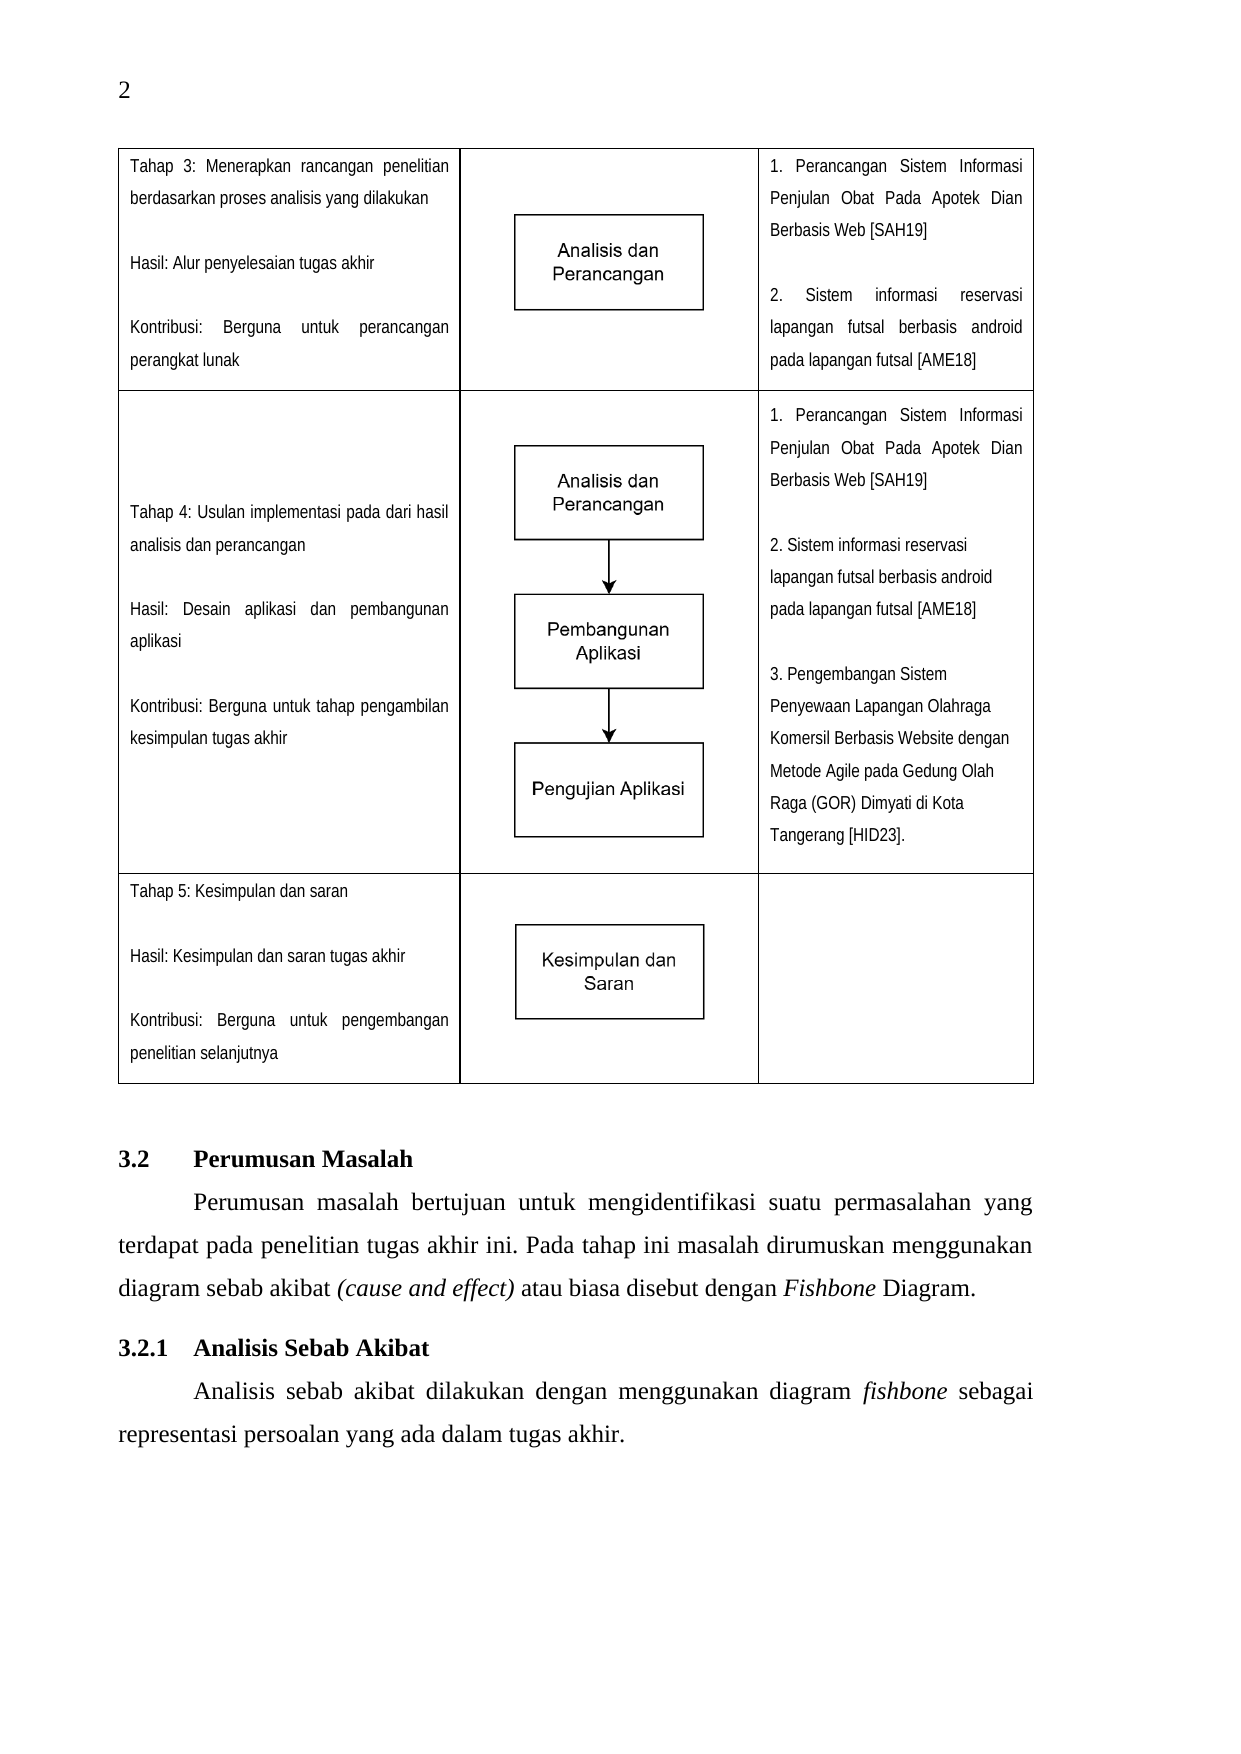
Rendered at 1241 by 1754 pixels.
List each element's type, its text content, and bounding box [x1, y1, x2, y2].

subtitle Perumusan Masalah [118, 1144, 1033, 1173]
table_cell [759, 874, 1033, 1083]
picture [499, 908, 720, 1035]
table_cell [461, 391, 758, 873]
table_cell [461, 874, 758, 1083]
text Perumusan masalah bertujuan untuk mengidentifikasi suatu permasalahan yang terdapat pada penelitian tugas akhir ini. Pada tahap ini masalah dirumuskan menggunakan diagram sebab akibat (cause and effect) atau biasa disebut dengan Fishbone Diagram. [118, 1187, 1033, 1302]
table_cell 1. Perancangan Sistem Informasi Penjulan Obat Pada Apotek Dian Berbasis Web [SAH19] 2. Sistem informasi reservasi lapangan futsal berbasis android pada lapangan futsal [AME18] 3. Pengembangan Sistem Penyewaan Lapangan Olahraga Komersil Berbasis Website dengan Metode Agile pada Gedung Olah Raga (GOR) Dimyati di Kota Tangerang [HID23]. [759, 391, 1033, 873]
subtitle Analisis Sebab Akibat [118, 1333, 1033, 1362]
picture [498, 429, 721, 853]
table_cell 1. Perancangan Sistem Informasi Penjulan Obat Pada Apotek Dian Berbasis Web [SAH19] 2. Sistem informasi reservasi lapangan futsal berbasis android pada lapangan futsal [AME18] [759, 149, 1033, 390]
table_cell Tahap 5: Kesimpulan dan saran Hasil: Kesimpulan dan saran tugas akhir Kontribusi: Berguna untuk pengembangan penelitian selanjutnya [119, 874, 459, 1083]
table_cell [461, 149, 758, 390]
picture [498, 199, 721, 326]
table_cell Tahap 4: Usulan implementasi pada dari hasil analisis dan perancangan Hasil: Desain aplikasi dan pembangunan aplikasi Kontribusi: Berguna untuk tahap pengambilan kesimpulan tugas akhir [119, 391, 459, 873]
table_cell Tahap 3: Menerapkan rancangan penelitian berdasarkan proses analisis yang dilakukan Hasil: Alur penyelesaian tugas akhir Kontribusi: Berguna untuk perancangan perangkat lunak [119, 149, 459, 390]
text Analisis sebab akibat dilakukan dengan menggunakan diagram fishbone sebagai representasi persoalan yang ada dalam tugas akhir. [118, 1376, 1033, 1448]
